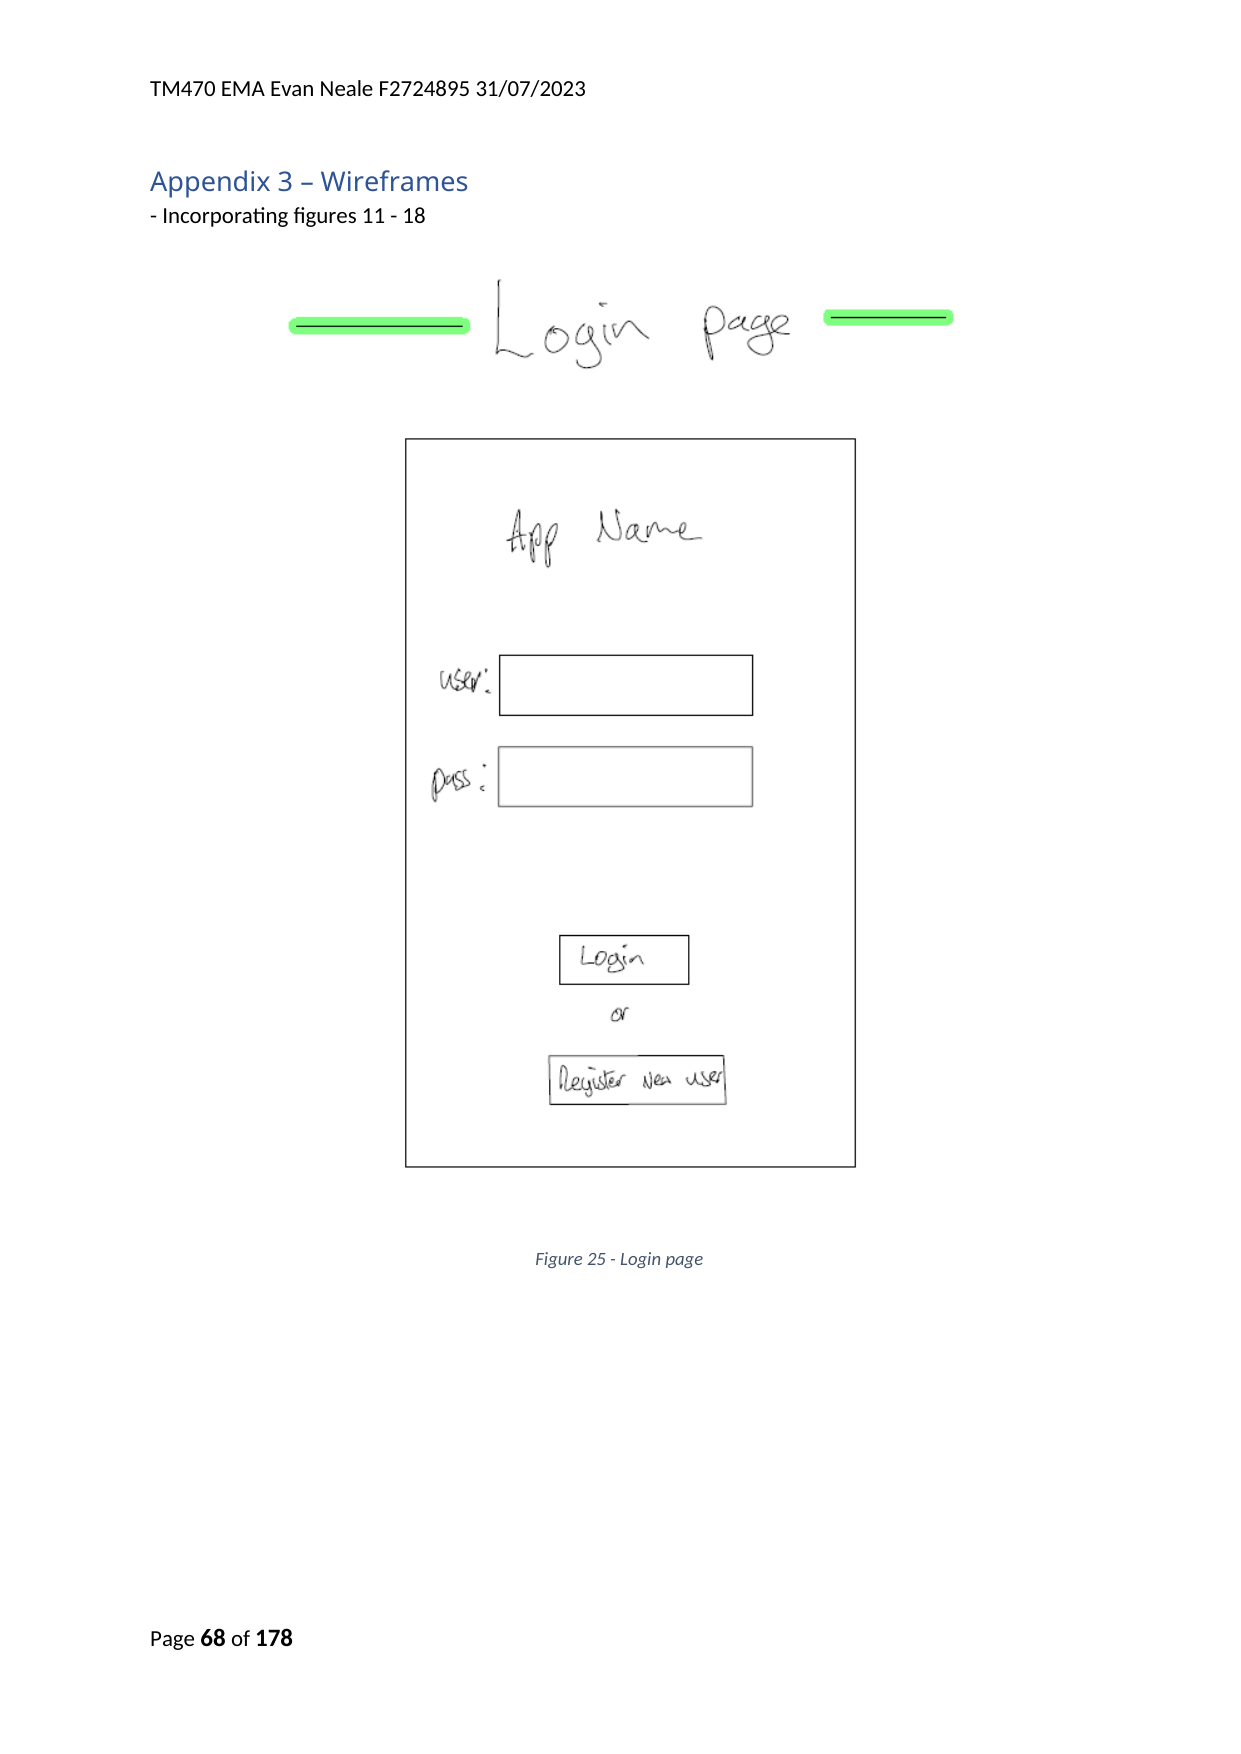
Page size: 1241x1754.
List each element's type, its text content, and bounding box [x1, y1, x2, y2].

subtitle Appendix 3 – Wireframes [150, 162, 1090, 199]
text - Incorporating figures 11 - 18 [150, 201, 1090, 229]
picture [275, 247, 965, 1229]
